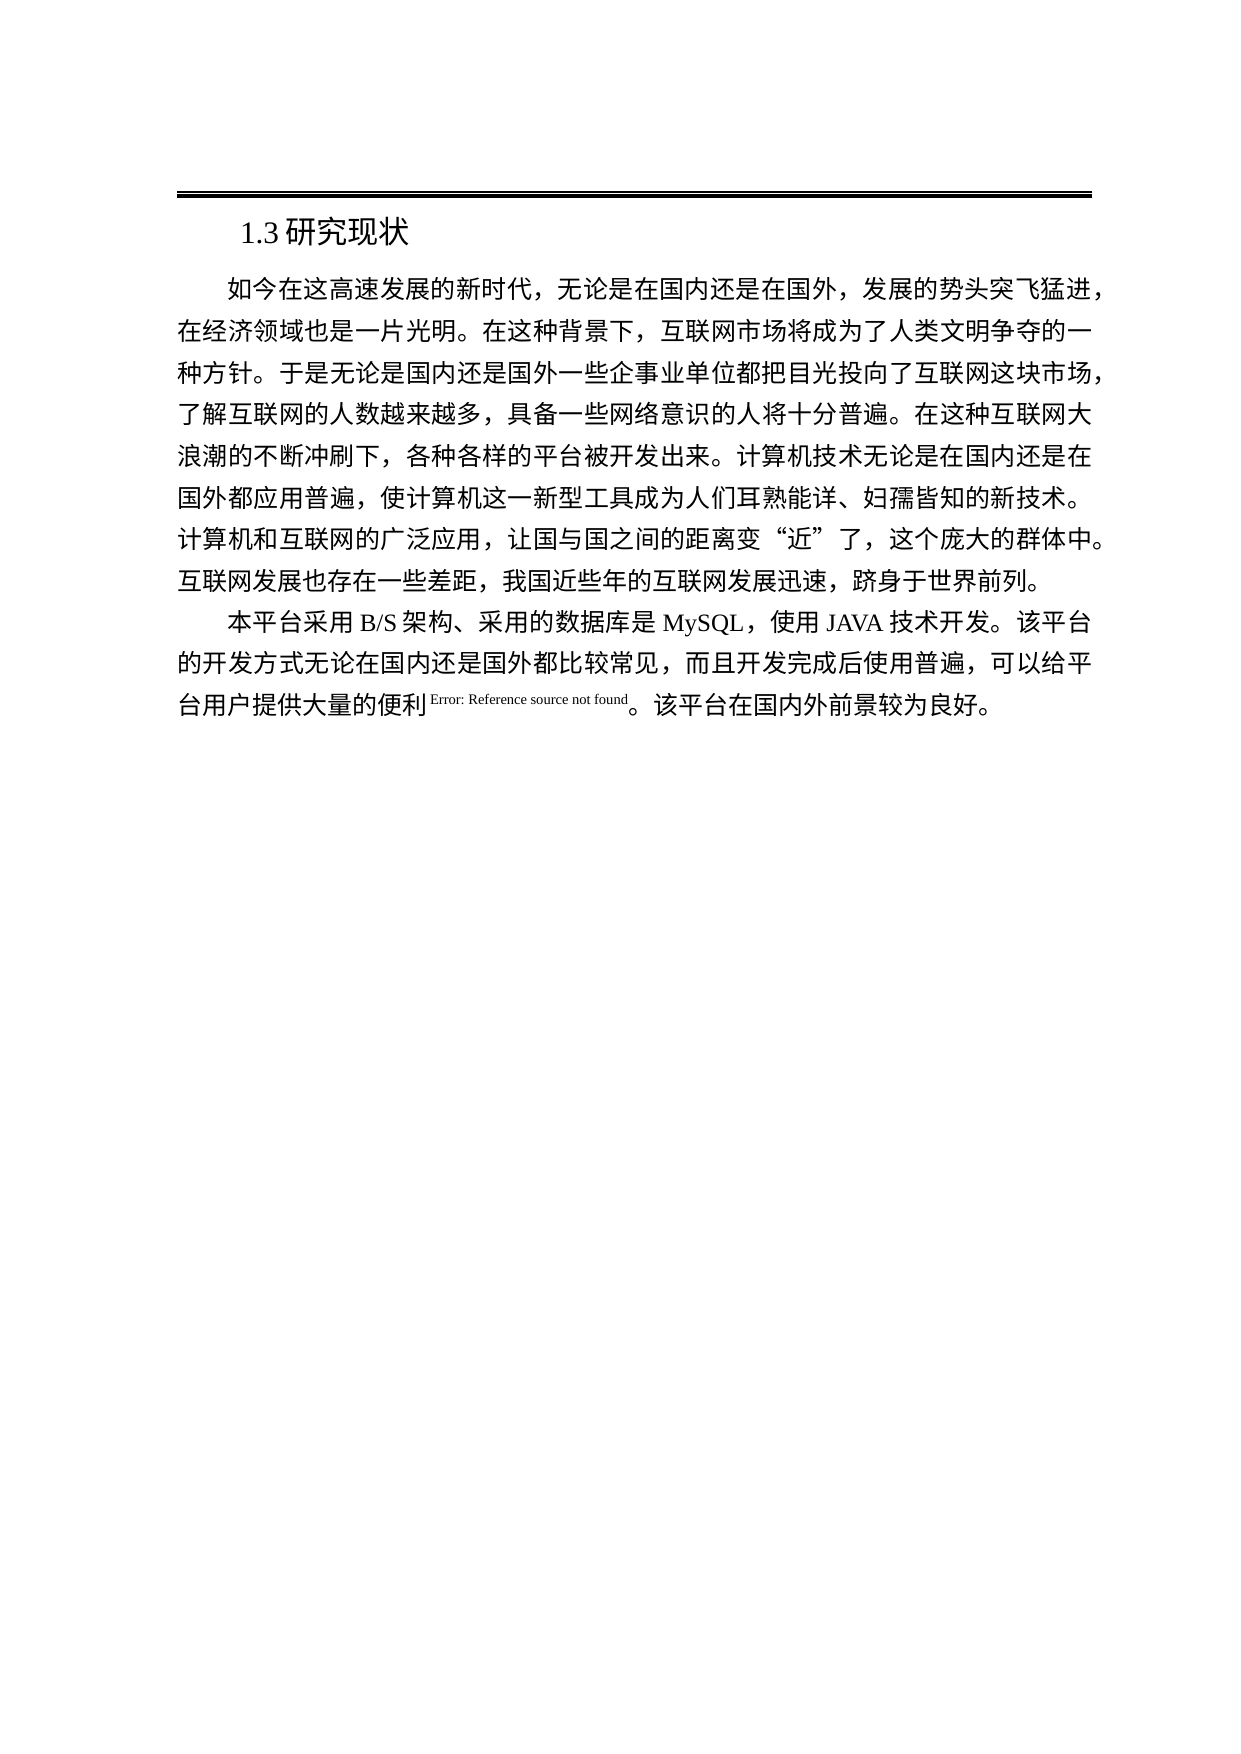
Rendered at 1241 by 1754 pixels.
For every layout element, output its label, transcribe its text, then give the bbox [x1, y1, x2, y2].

text 如今在这高速发展的新时代，无论是在国内还是在国外，发展的势头突飞猛进，在经济领域也是一片光明。在这种背景下，互联网市场将成为了人类文明争夺的一种方针。于是无论是国内还是国外一些企事业单位都把目光投向了互联网这块市场，了解互联网的人数越来越多，具备一些网络意识的人将十分普遍。在这种互联网大浪潮的不断冲刷下，各种各样的平台被开发出来。计算机技术无论是在国内还是在国外都应用普遍，使计算机这一新型工具成为人们耳熟能详、妇孺皆知的新技术。计算机和互联网的广泛应用，让国与国之间的距离变“近”了，这个庞大的群体中。互联网发展也存在一些差距，我国近些年的互联网发展迅速，跻身于世界前列。 [177, 264, 1092, 598]
subtitle 1.3研究现状 [177, 207, 1092, 252]
